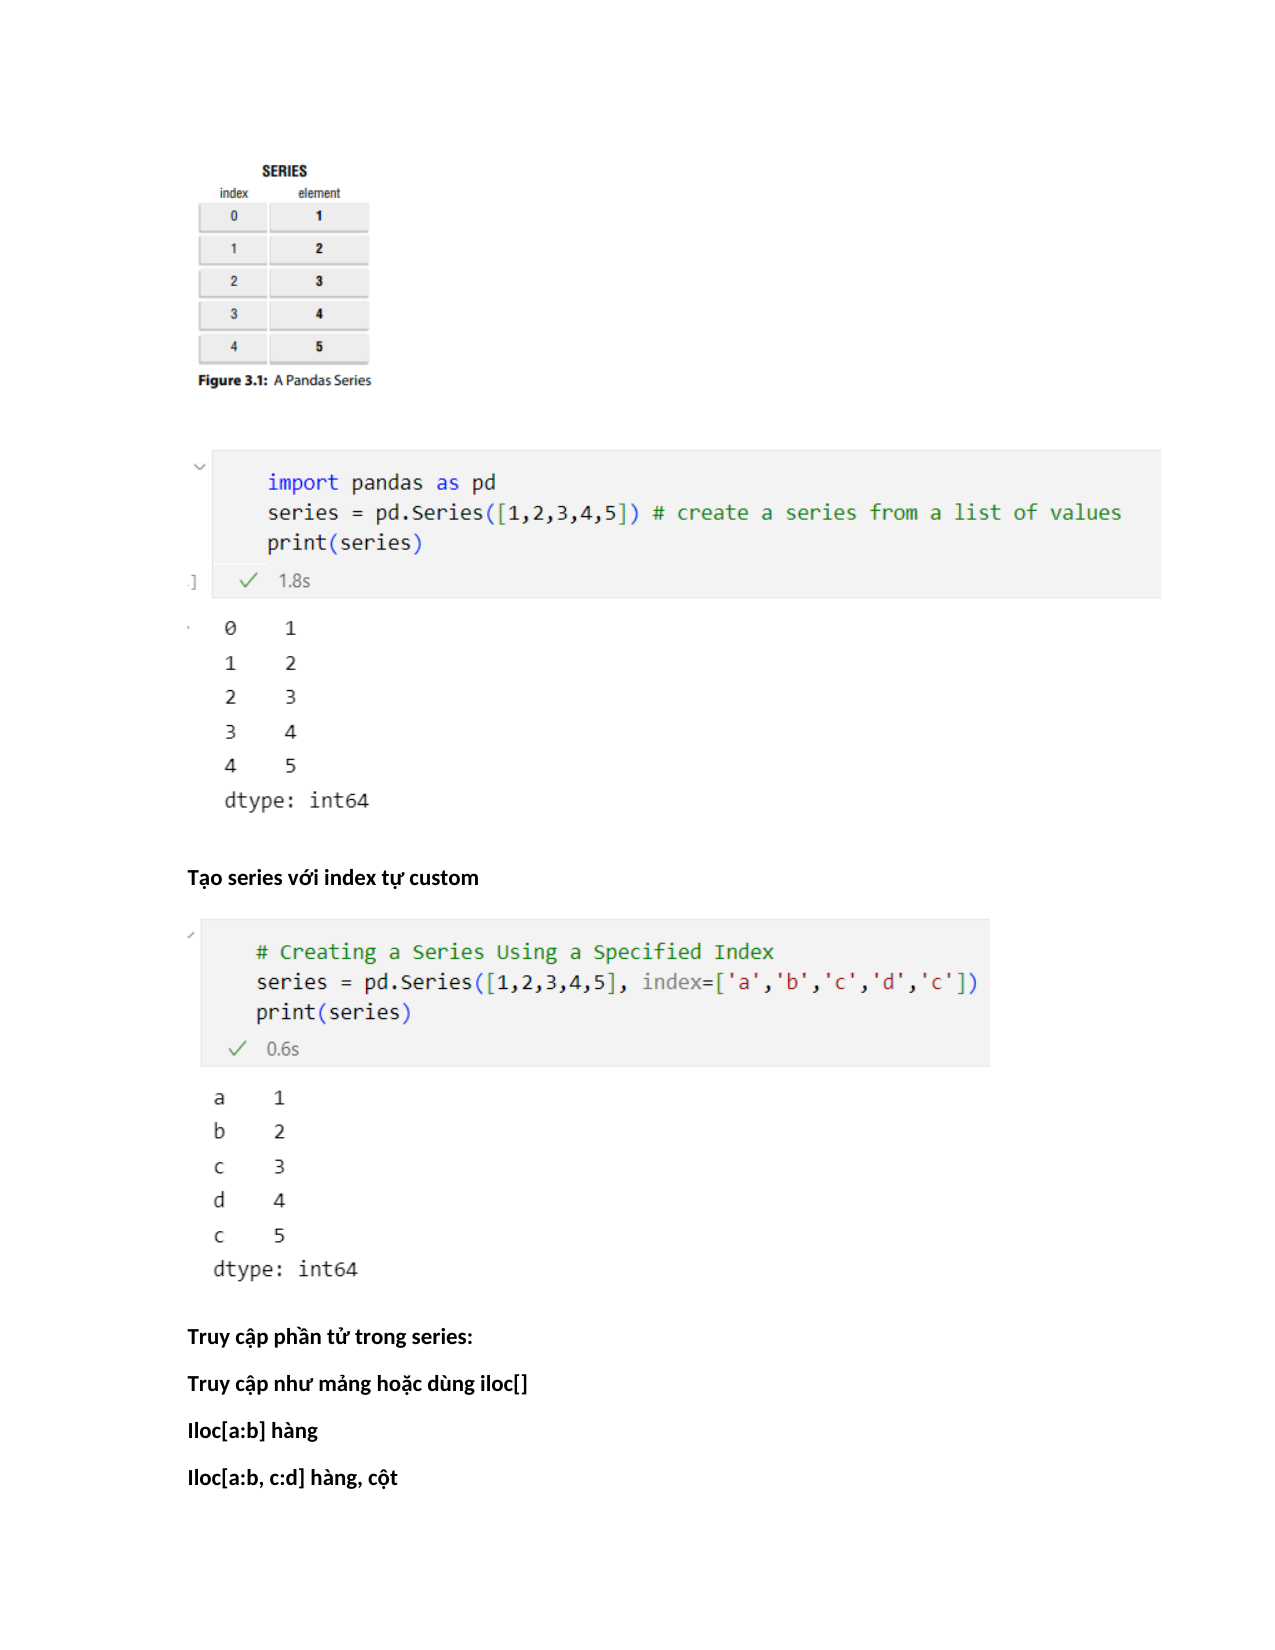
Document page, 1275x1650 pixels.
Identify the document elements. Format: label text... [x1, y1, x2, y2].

picture [187, 150, 419, 418]
text Tạo series với index tự custom [187, 863, 1125, 891]
text Truy cập phần tử trong series: [187, 1322, 1125, 1350]
text Iloc[a:b, c:d] hàng, cột [187, 1463, 1125, 1491]
picture [187, 909, 990, 1304]
text Iloc[a:b] hàng [187, 1416, 1125, 1444]
picture [187, 436, 1162, 844]
text Truy cập như mảng hoặc dùng iloc[] [187, 1369, 1125, 1397]
